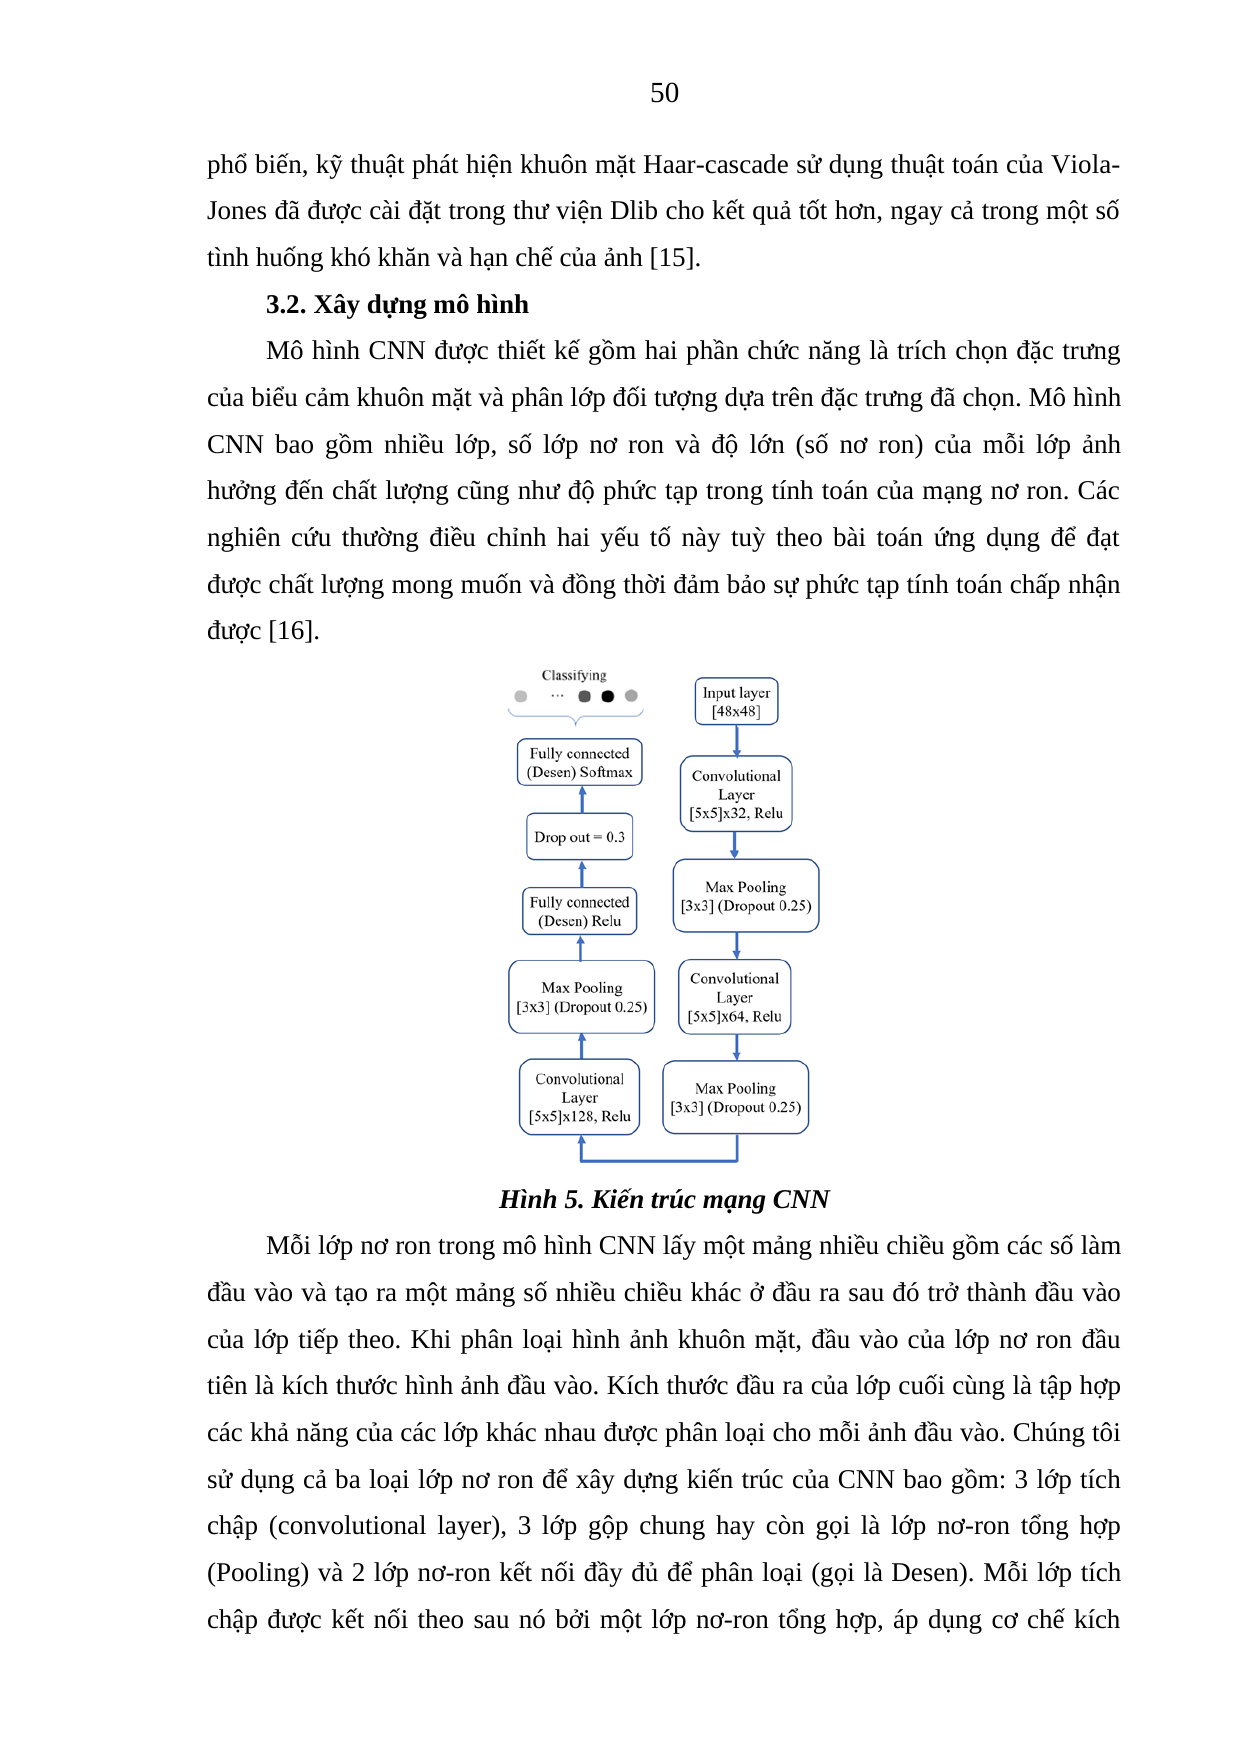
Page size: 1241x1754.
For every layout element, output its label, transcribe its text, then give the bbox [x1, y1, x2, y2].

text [207, 148, 1122, 272]
text 3.2. Xây dựng mô hình [207, 288, 1122, 319]
text Mô hình CNN được thiết kế gồm hai phần chức năng là trích chọn đặc trưng của biểu cảm khuôn mặt và phân lớp đối tượng dựa trên đặc trưng đã chọn. Mô hình CNN bao gồm nhiều lớp, số lớp nơ ron và độ lớn (số nơ ron) của mỗi lớp ảnh hưởng đến chất lượng cũng như độ phức tạp trong tính toán của mạng nơ ron. Các nghiên cứu thường điều chỉnh hai yếu tố này tuỳ theo bài toán ứng dụng để đạt được chất lượng mong muốn và đồng thời đảm bảo sự phức tạp tính toán chấp nhận được [16]. [207, 334, 1122, 646]
picture [506, 661, 823, 1168]
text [207, 1229, 1122, 1634]
text Hình 5. Kiến trúc mạng CNN [207, 1183, 1122, 1214]
